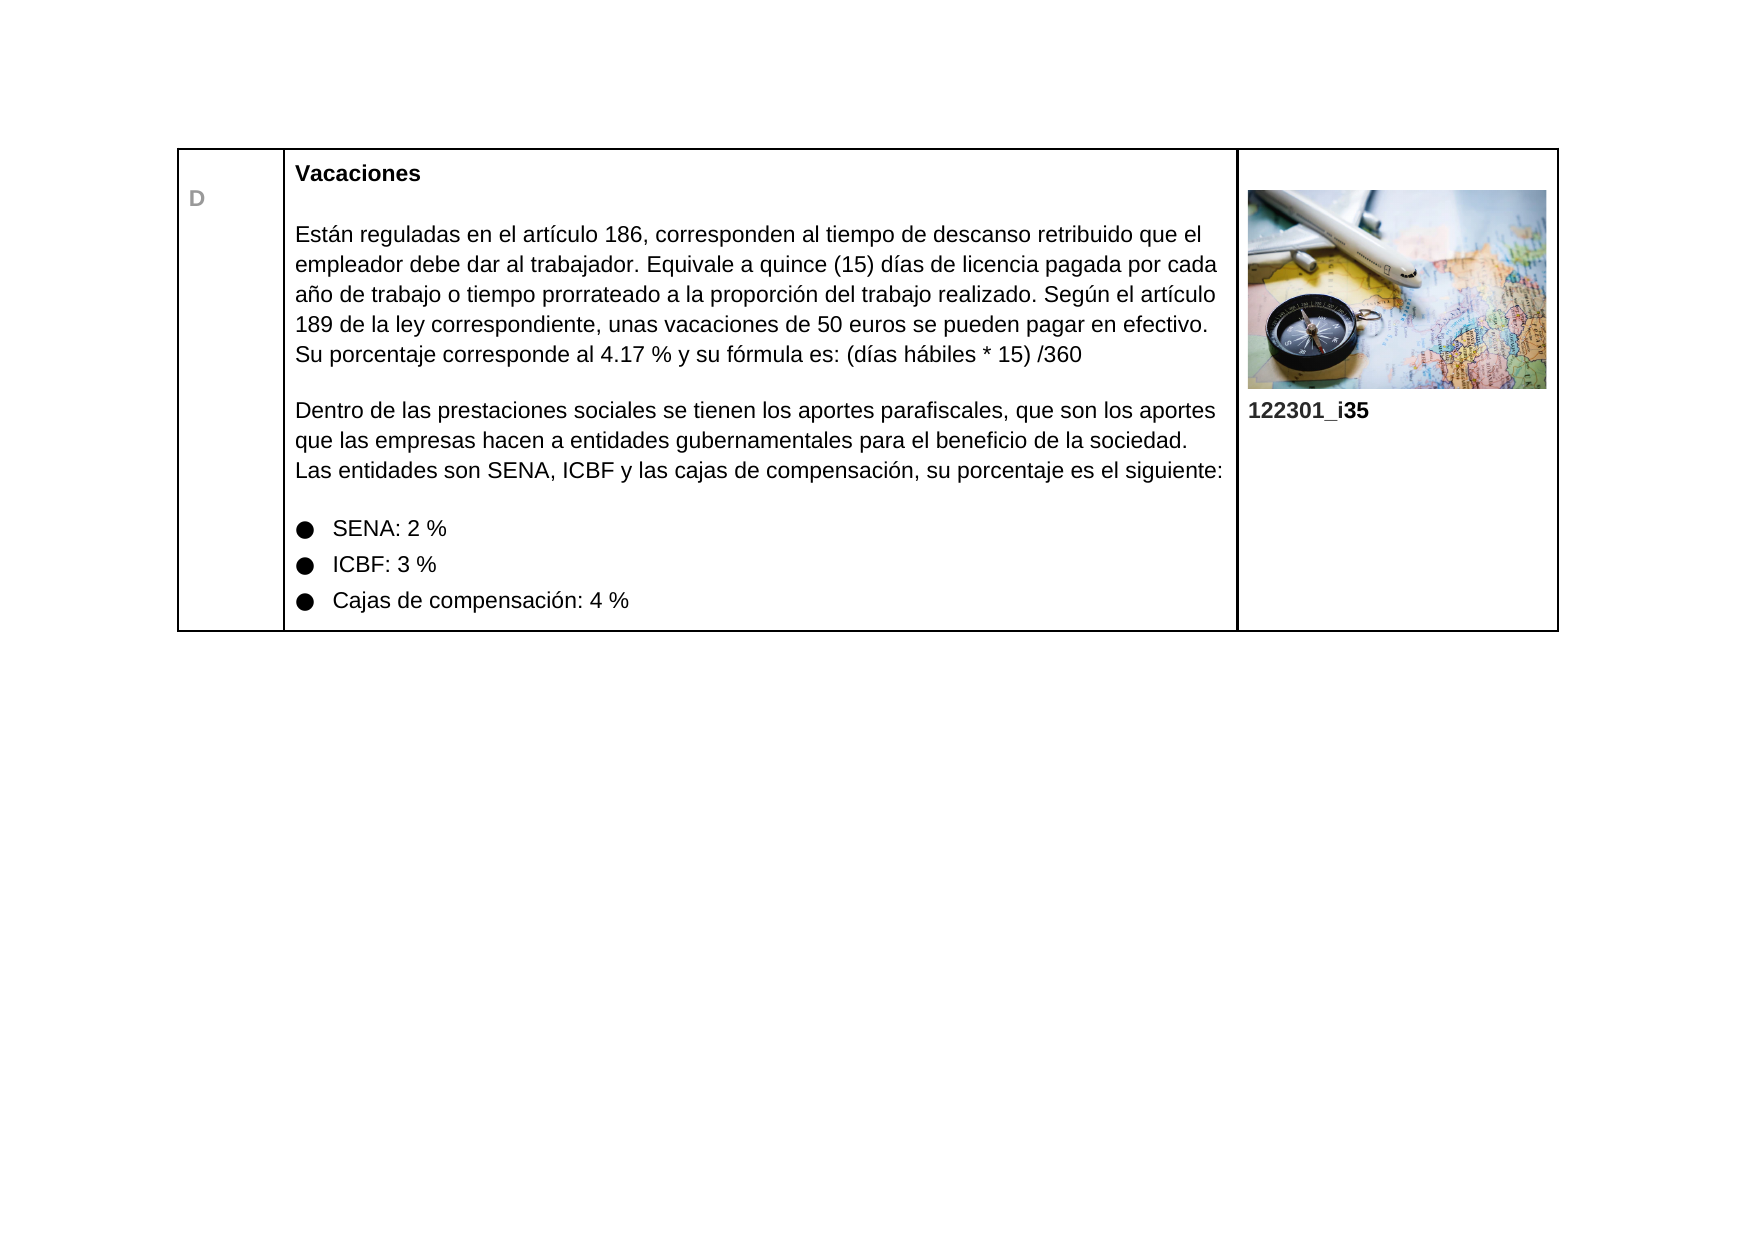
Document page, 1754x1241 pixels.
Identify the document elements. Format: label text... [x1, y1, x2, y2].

table_cell 122301_i35 [1239, 150, 1557, 629]
table_cell Vacaciones Están reguladas en el artículo 186, corresponden al tiempo de descanso retribuido que el empleador debe dar al trabajador. Equivale a quince (15) días de licencia pagada por cada año de trabajo o tiempo prorrateado a la proporción del trabajo realizado. Según el artículo 189 de la ley correspondiente, unas vacaciones de 50 euros se pueden pagar en efectivo. Su porcentaje corresponde al 4.17 % y su fórmula es: (días hábiles * 15) /360 Dentro de las prestaciones sociales se tienen los aportes parafiscales, que son los aportes que las empresas hacen a entidades gubernamentales para el beneficio de la sociedad. Las entidades son SENA, ICBF y las cajas de compensación, su porcentaje es el siguiente: SENA: 2 % ICBF: 3 % Cajas de compensación: 4 % [285, 150, 1236, 629]
table_cell D [179, 150, 283, 629]
picture [1247, 190, 1547, 389]
